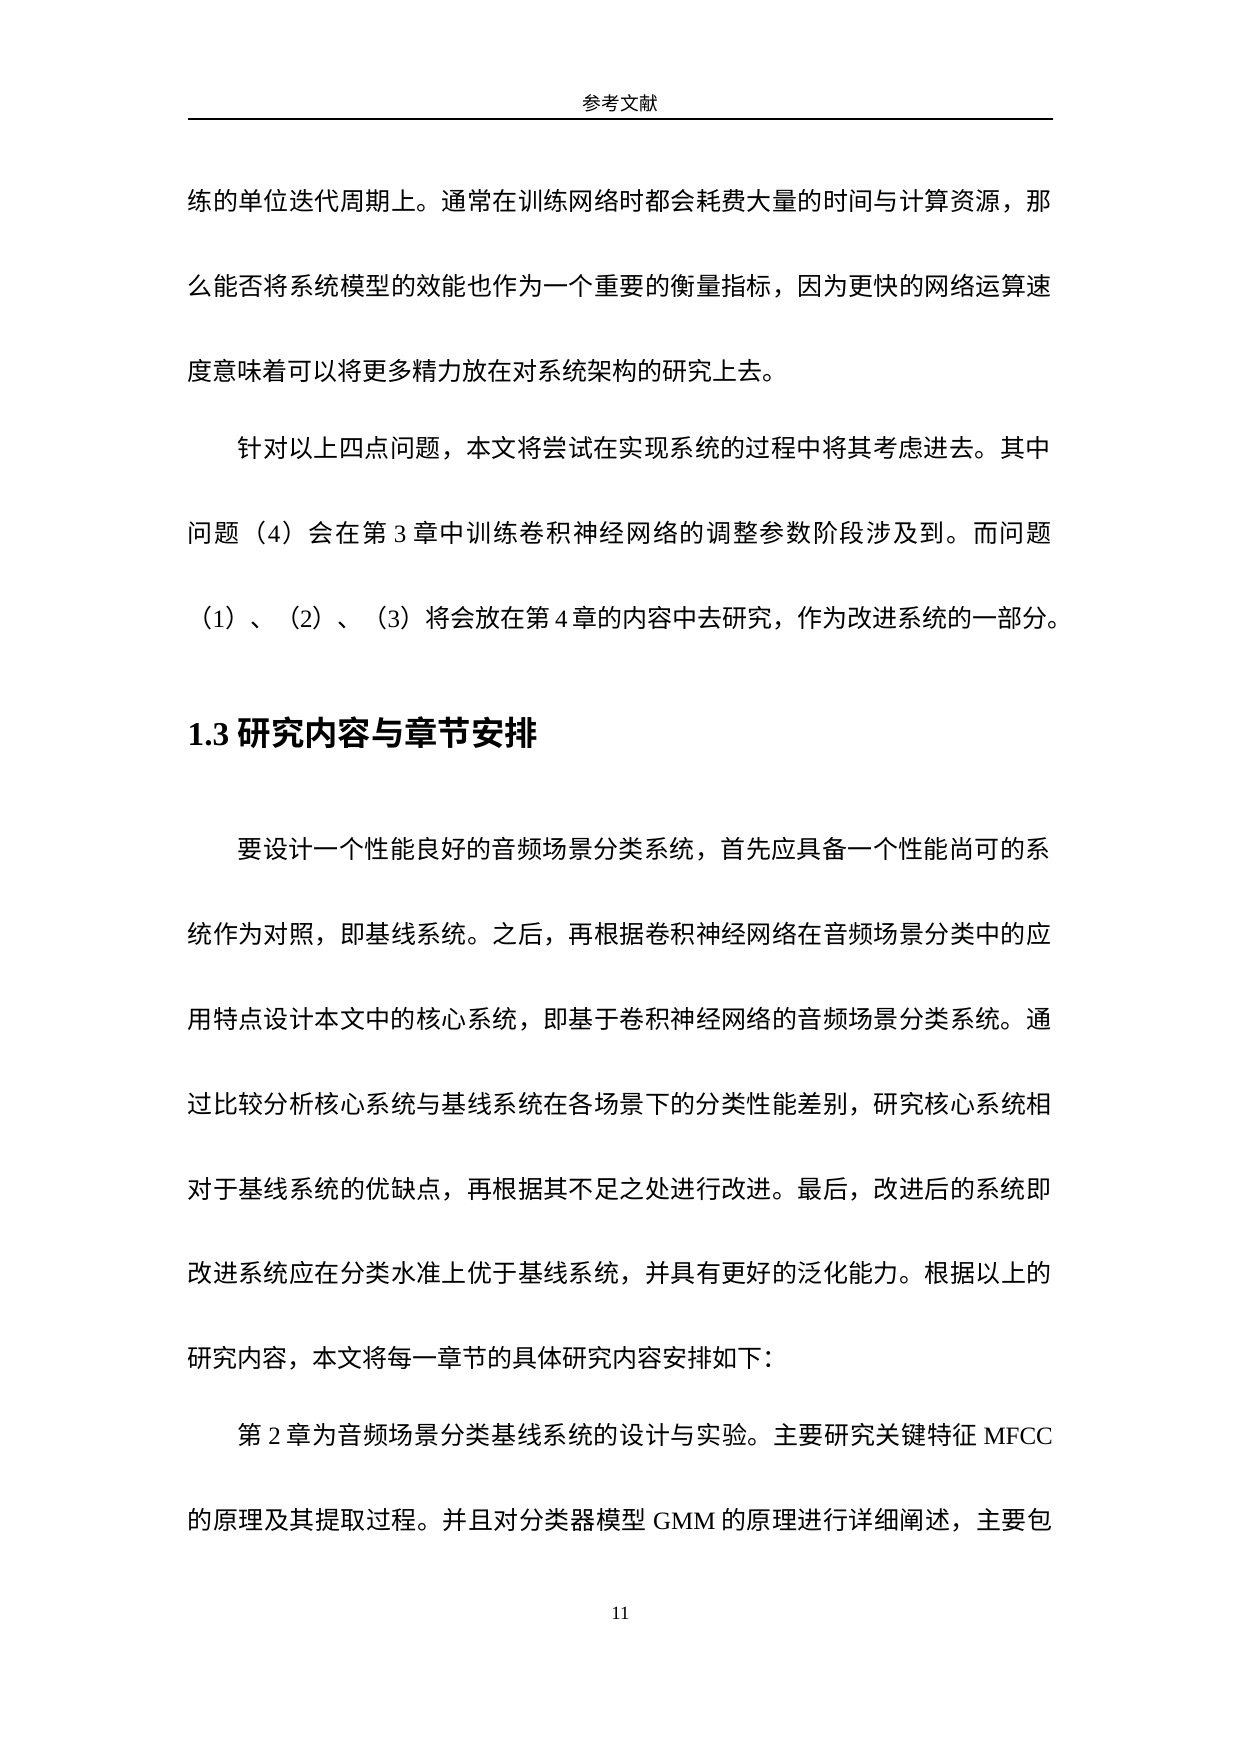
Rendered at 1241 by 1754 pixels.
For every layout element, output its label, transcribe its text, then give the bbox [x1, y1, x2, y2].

subtitle 1.3 研究内容与章节安排 [187, 697, 1053, 764]
text 要设计一个性能良好的音频场景分类系统，首先应具备一个性能尚可的系统作为对照，即基线系统。之后，再根据卷积神经网络在音频场景分类中的应用特点设计本文中的核心系统，即基于卷积神经网络的音频场景分类系统。通过比较分析核心系统与基线系统在各场景下的分类性能差别，研究核心系统相对于基线系统的优缺点，再根据其不足之处进行改进。最后，改进后的系统即改进系统应在分类水准上优于基线系统，并具有更好的泛化能力。根据以上的研究内容，本文将每一章节的具体研究内容安排如下： [187, 814, 1053, 1391]
text 针对以上四点问题，本文将尝试在实现系统的过程中将其考虑进去。其中问题（4）会在第3章中训练卷积神经网络的调整参数阶段涉及到。而问题（1）、（2）、（3）将会放在第4章的内容中去研究，作为改进系统的一部分。 [187, 412, 1053, 650]
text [187, 1400, 1053, 1553]
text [187, 166, 1053, 403]
